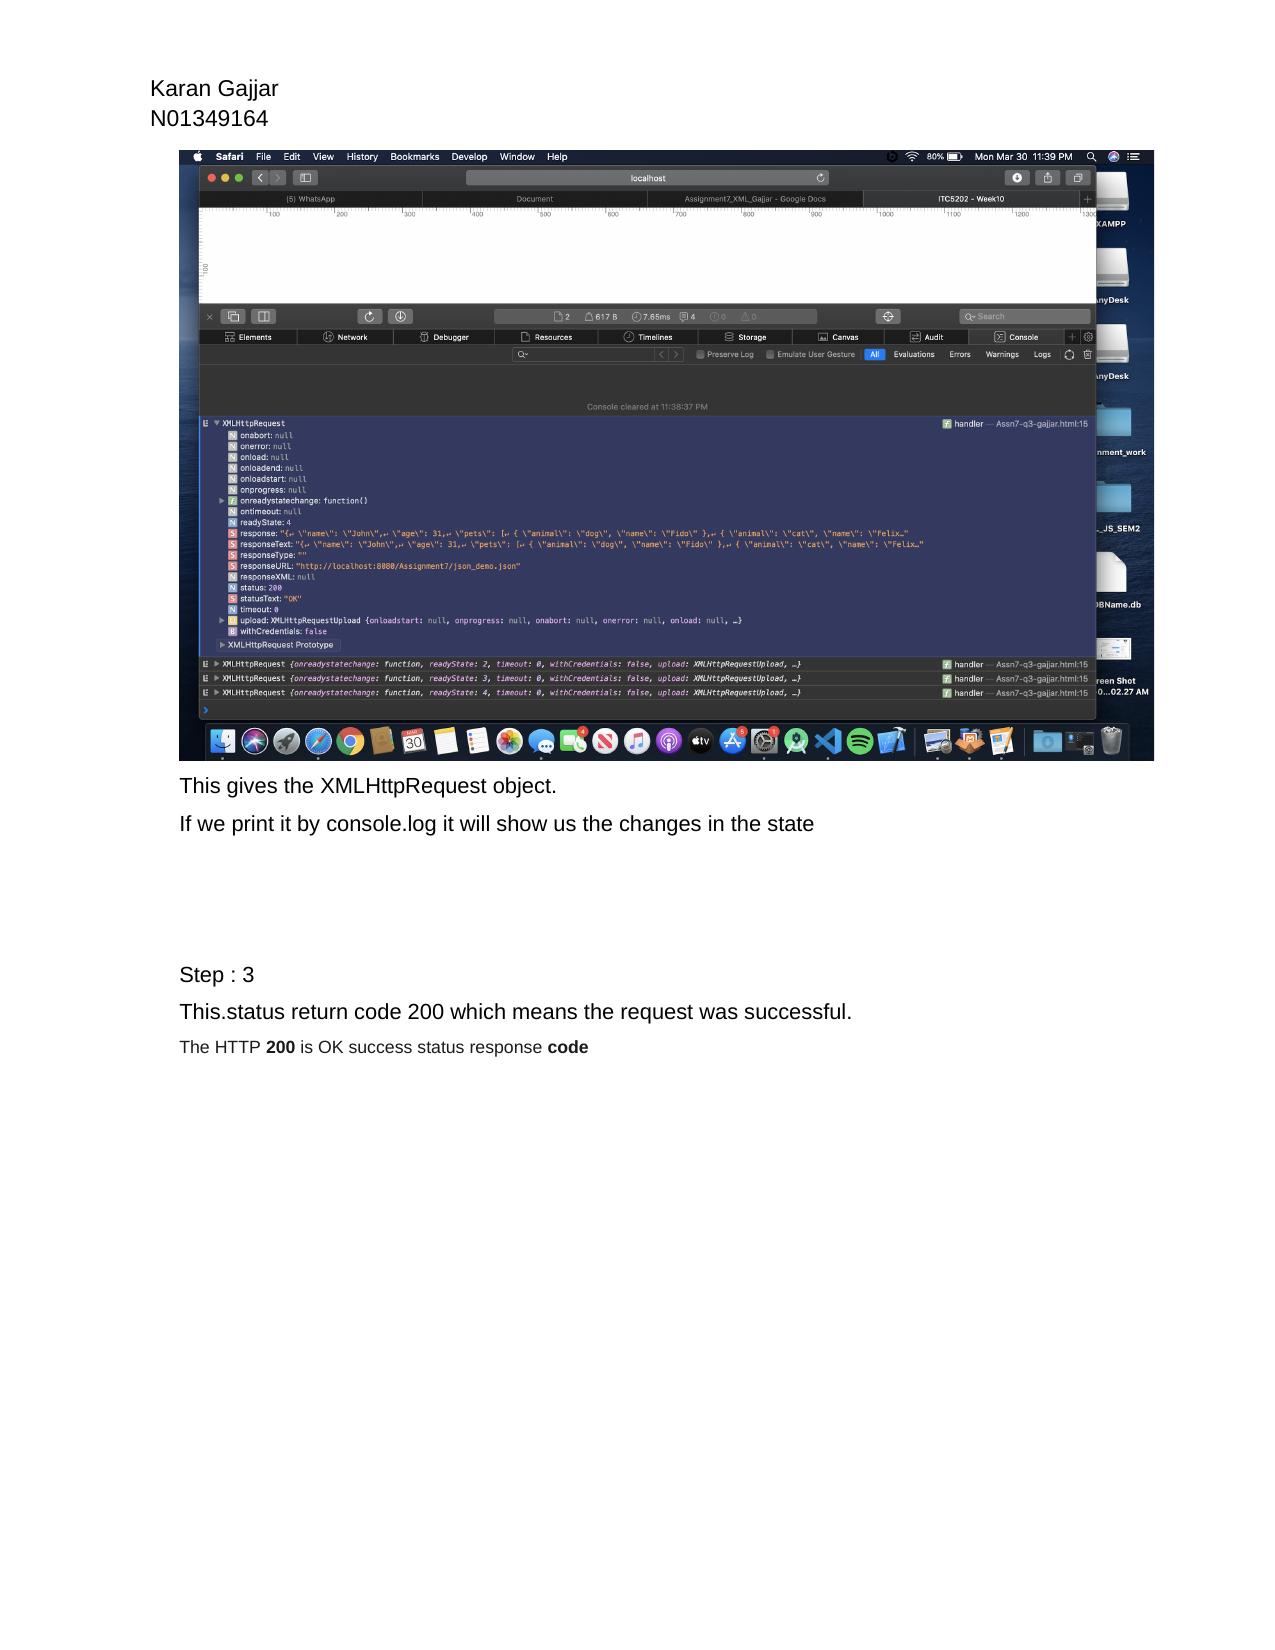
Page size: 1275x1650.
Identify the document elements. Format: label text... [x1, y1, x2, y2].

picture [179, 150, 1155, 761]
text This.status return code 200 which means the request was successful. [179, 999, 1125, 1024]
text Step : 3 [179, 961, 1125, 987]
text If we print it by console.log it will show us the changes in the state [179, 811, 1125, 836]
text This gives the XMLHttpRequest object. [179, 773, 1125, 798]
text The HTTP 200 is OK success status response code [179, 1037, 1125, 1057]
